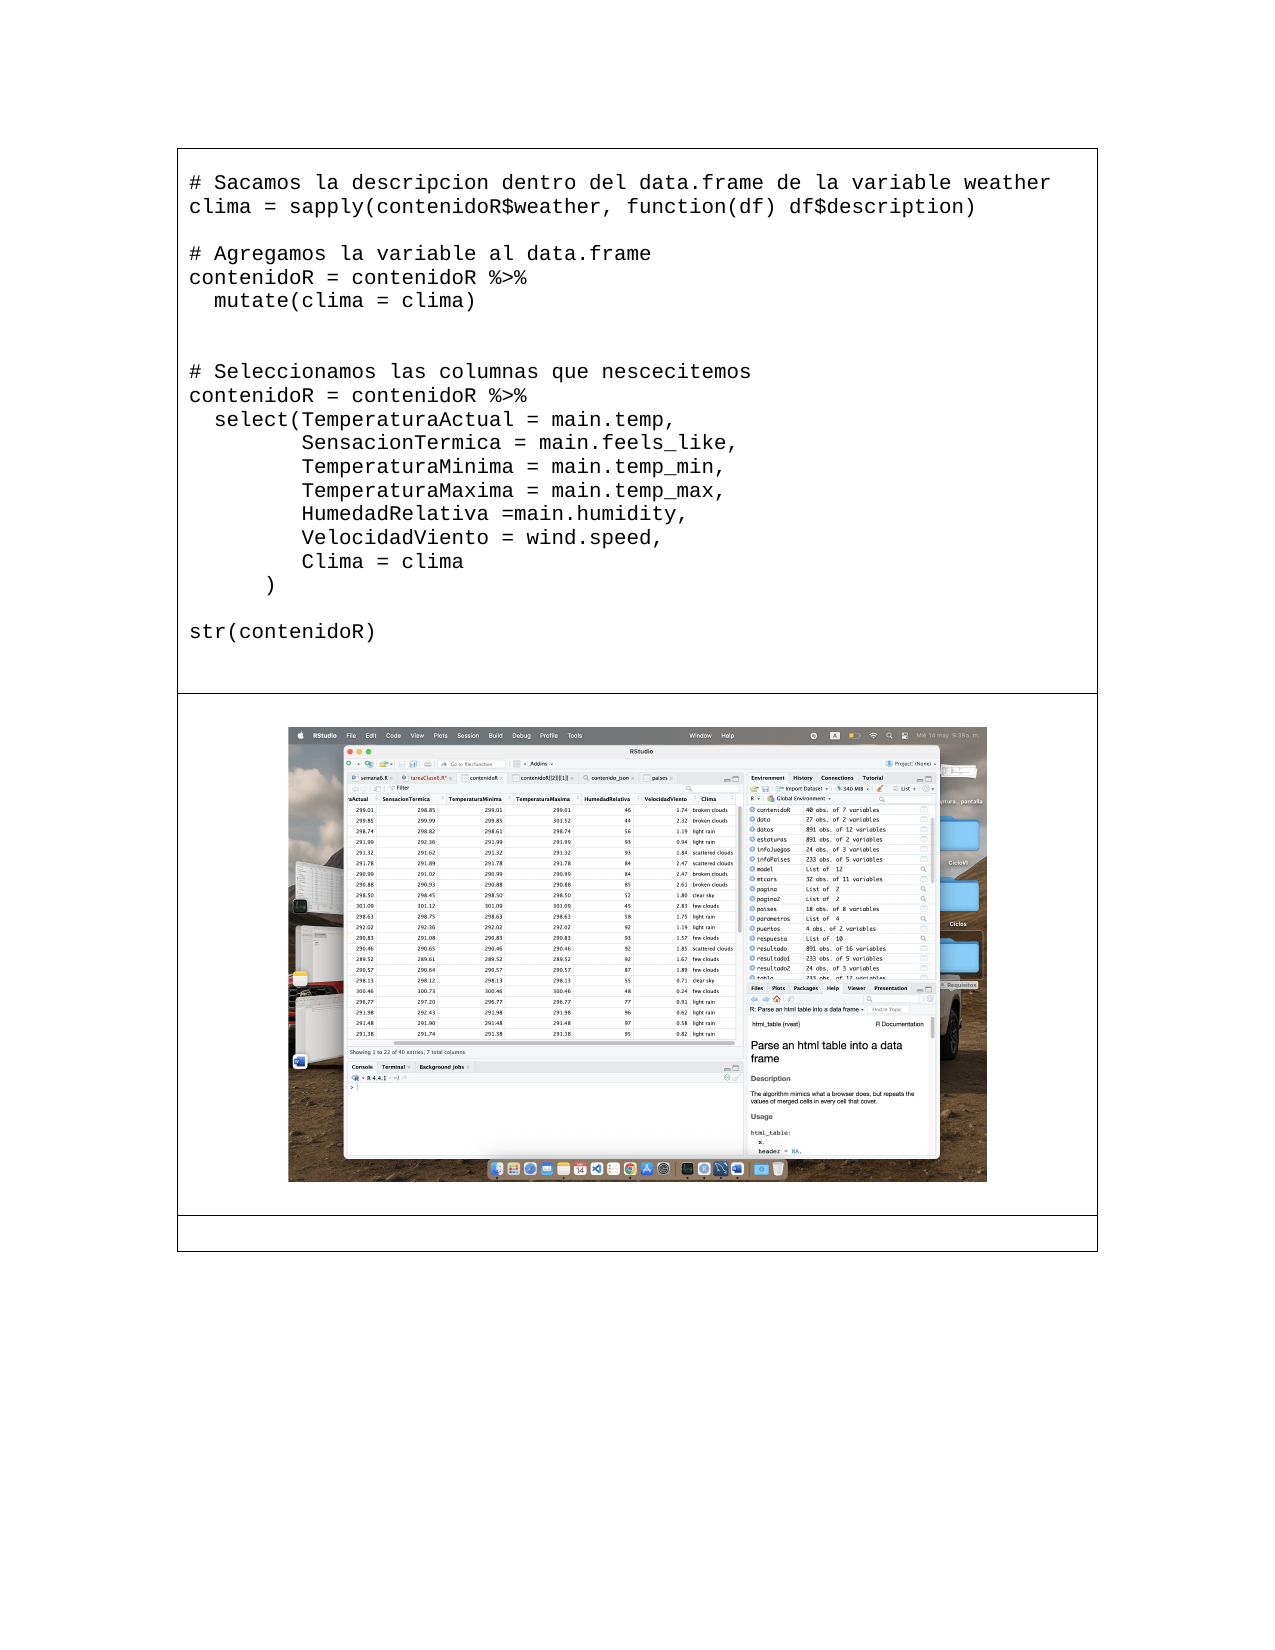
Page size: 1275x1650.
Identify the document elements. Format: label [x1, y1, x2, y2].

table_cell [178, 1216, 1097, 1251]
table_cell [178, 149, 1097, 692]
picture [288, 727, 987, 1182]
table_cell [178, 694, 1097, 1215]
